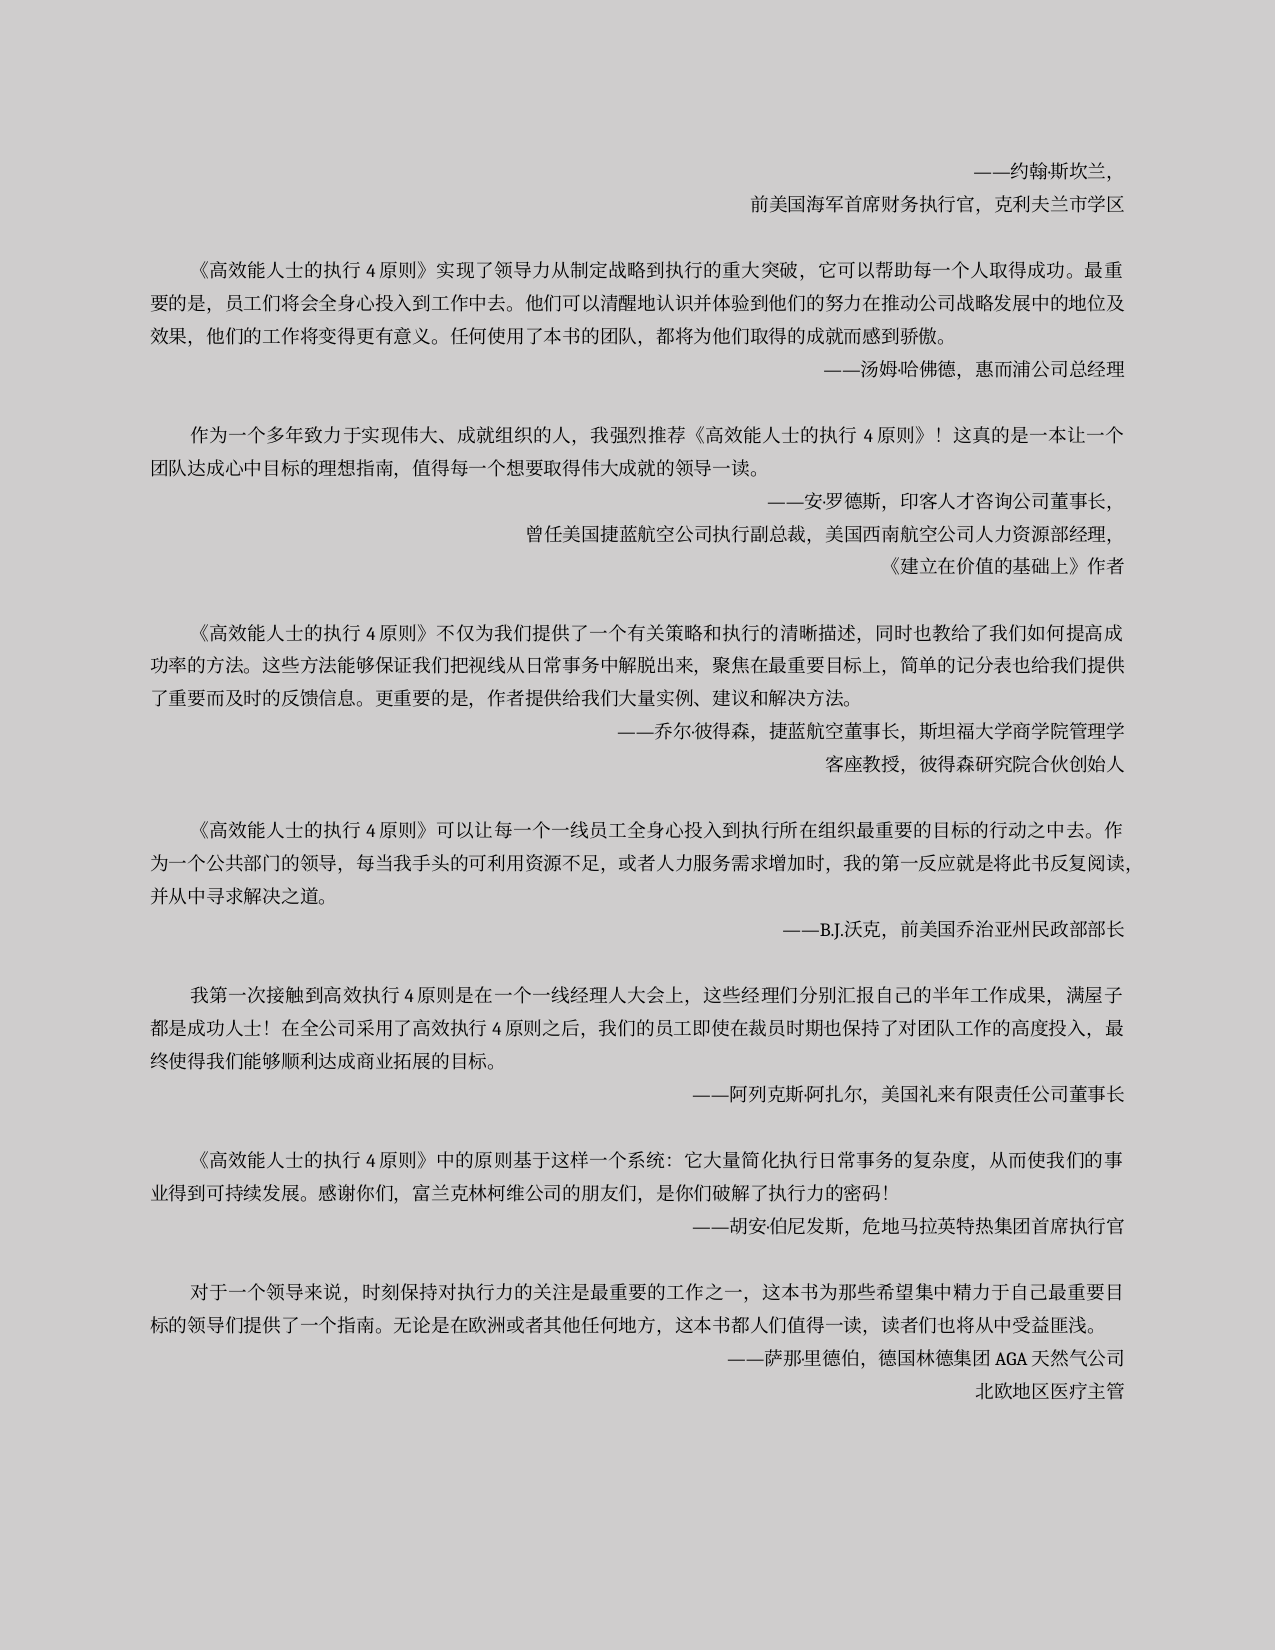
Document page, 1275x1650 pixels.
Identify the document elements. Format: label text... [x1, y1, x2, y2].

text ——乔尔·彼得森，捷蓝航空董事长，斯坦福大学商学院管理学 [150, 711, 1125, 743]
text 我第一次接触到高效执行4原则是在一个一线经理人大会上，这些经理们分别汇报自己的半年工作成果，满屋子都是成功人士！在全公司采用了高效执行4原则之后，我们的员工即使在裁员时期也保持了对团队工作的高度投入，最终使得我们能够顺利达成商业拓展的目标。 [150, 974, 1125, 1073]
text 客座教授，彼得森研究院合伙创始人 [150, 743, 1125, 776]
text 《高效能人士的执行4原则》实现了领导力从制定战略到执行的重大突破，它可以帮助每一个人取得成功。最重要的是，员工们将会全身心投入到工作中去。他们可以清醒地认识并体验到他们的努力在推动公司战略发展中的地位及效果，他们的工作将变得更有意义。任何使用了本书的团队，都将为他们取得的成就而感到骄傲。 [150, 249, 1125, 348]
text ——安·罗德斯，印客人才咨询公司董事长， [150, 480, 1125, 513]
text ——阿列克斯·阿扎尔，美国礼来有限责任公司董事长 [150, 1073, 1125, 1106]
text 对于一个领导来说，时刻保持对执行力的关注是最重要的工作之一，这本书为那些希望集中精力于自己最重要目标的领导们提供了一个指南。无论是在欧洲或者其他任何地方，这本书都人们值得一读，读者们也将从中受益匪浅。 [150, 1271, 1125, 1337]
text 《高效能人士的执行4原则》不仅为我们提供了一个有关策略和执行的清晰描述，同时也教给了我们如何提高成功率的方法。这些方法能够保证我们把视线从日常事务中解脱出来，聚焦在最重要目标上，简单的记分表也给我们提供了重要而及时的反馈信息。更重要的是，作者提供给我们大量实例、建议和解决方法。 [150, 612, 1125, 711]
text ——萨那·里德伯，德国林德集团AGA天然气公司 [150, 1337, 1125, 1370]
text ——约翰·斯坎兰， [150, 150, 1125, 183]
text ——胡安·伯尼发斯，危地马拉英特热集团首席执行官 [150, 1205, 1125, 1238]
text 曾任美国捷蓝航空公司执行副总裁，美国西南航空公司人力资源部经理， [150, 513, 1125, 546]
text 《建立在价值的基础上》作者 [150, 546, 1125, 578]
text 前美国海军首席财务执行官，克利夫兰市学区 [150, 183, 1125, 216]
text 北欧地区医疗主管 [150, 1370, 1125, 1403]
text 《高效能人士的执行4原则》可以让每一个一线员工全身心投入到执行所在组织最重要的目标的行动之中去。作为一个公共部门的领导，每当我手头的可利用资源不足，或者人力服务需求增加时，我的第一反应就是将此书反复阅读，并从中寻求解决之道。 [150, 809, 1125, 908]
text 《高效能人士的执行4原则》中的原则基于这样一个系统：它大量简化执行日常事务的复杂度，从而使我们的事业得到可持续发展。感谢你们，富兰克林柯维公司的朋友们，是你们破解了执行力的密码！ [150, 1139, 1125, 1205]
text ——B.J.沃克，前美国乔治亚州民政部部长 [150, 908, 1125, 941]
text ——汤姆·哈佛德，惠而浦公司总经理 [150, 348, 1125, 381]
text 作为一个多年致力于实现伟大、成就组织的人，我强烈推荐《高效能人士的执行4原则》！这真的是一本让一个团队达成心中目标的理想指南，值得每一个想要取得伟大成就的领导一读。 [150, 414, 1125, 480]
